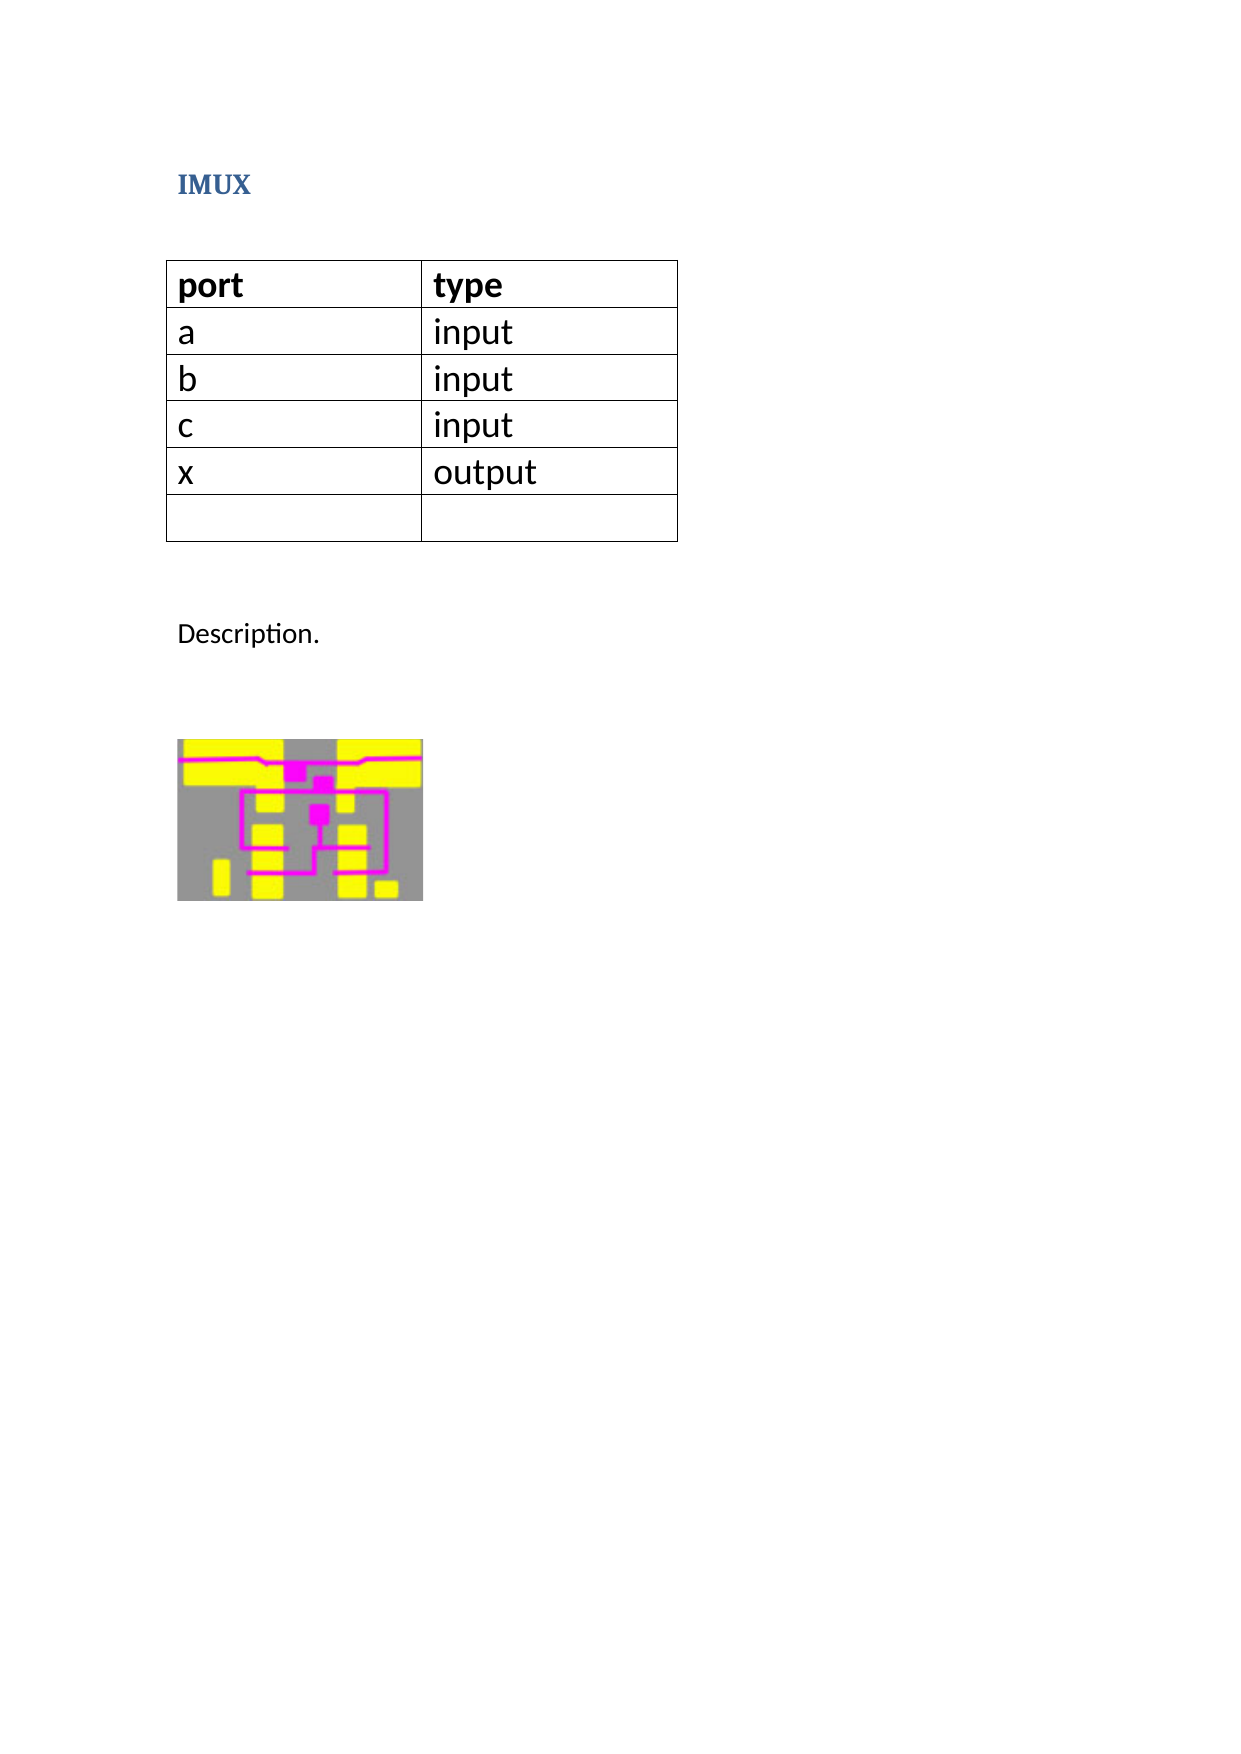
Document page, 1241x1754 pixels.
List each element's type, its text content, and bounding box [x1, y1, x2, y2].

text Description. [177, 616, 1152, 651]
table_cell input [422, 355, 677, 400]
table_cell b [167, 355, 421, 400]
table_header port [167, 261, 421, 307]
subtitle IMUX [177, 168, 1152, 202]
table_cell [422, 495, 677, 541]
table_cell x [167, 448, 421, 494]
table_cell a [167, 308, 421, 353]
picture [177, 739, 424, 901]
table_cell [167, 495, 421, 541]
table_cell output [422, 448, 677, 494]
table_cell input [422, 401, 677, 447]
table_cell input [422, 308, 677, 353]
table_cell c [167, 401, 421, 447]
table_header type [422, 261, 677, 307]
